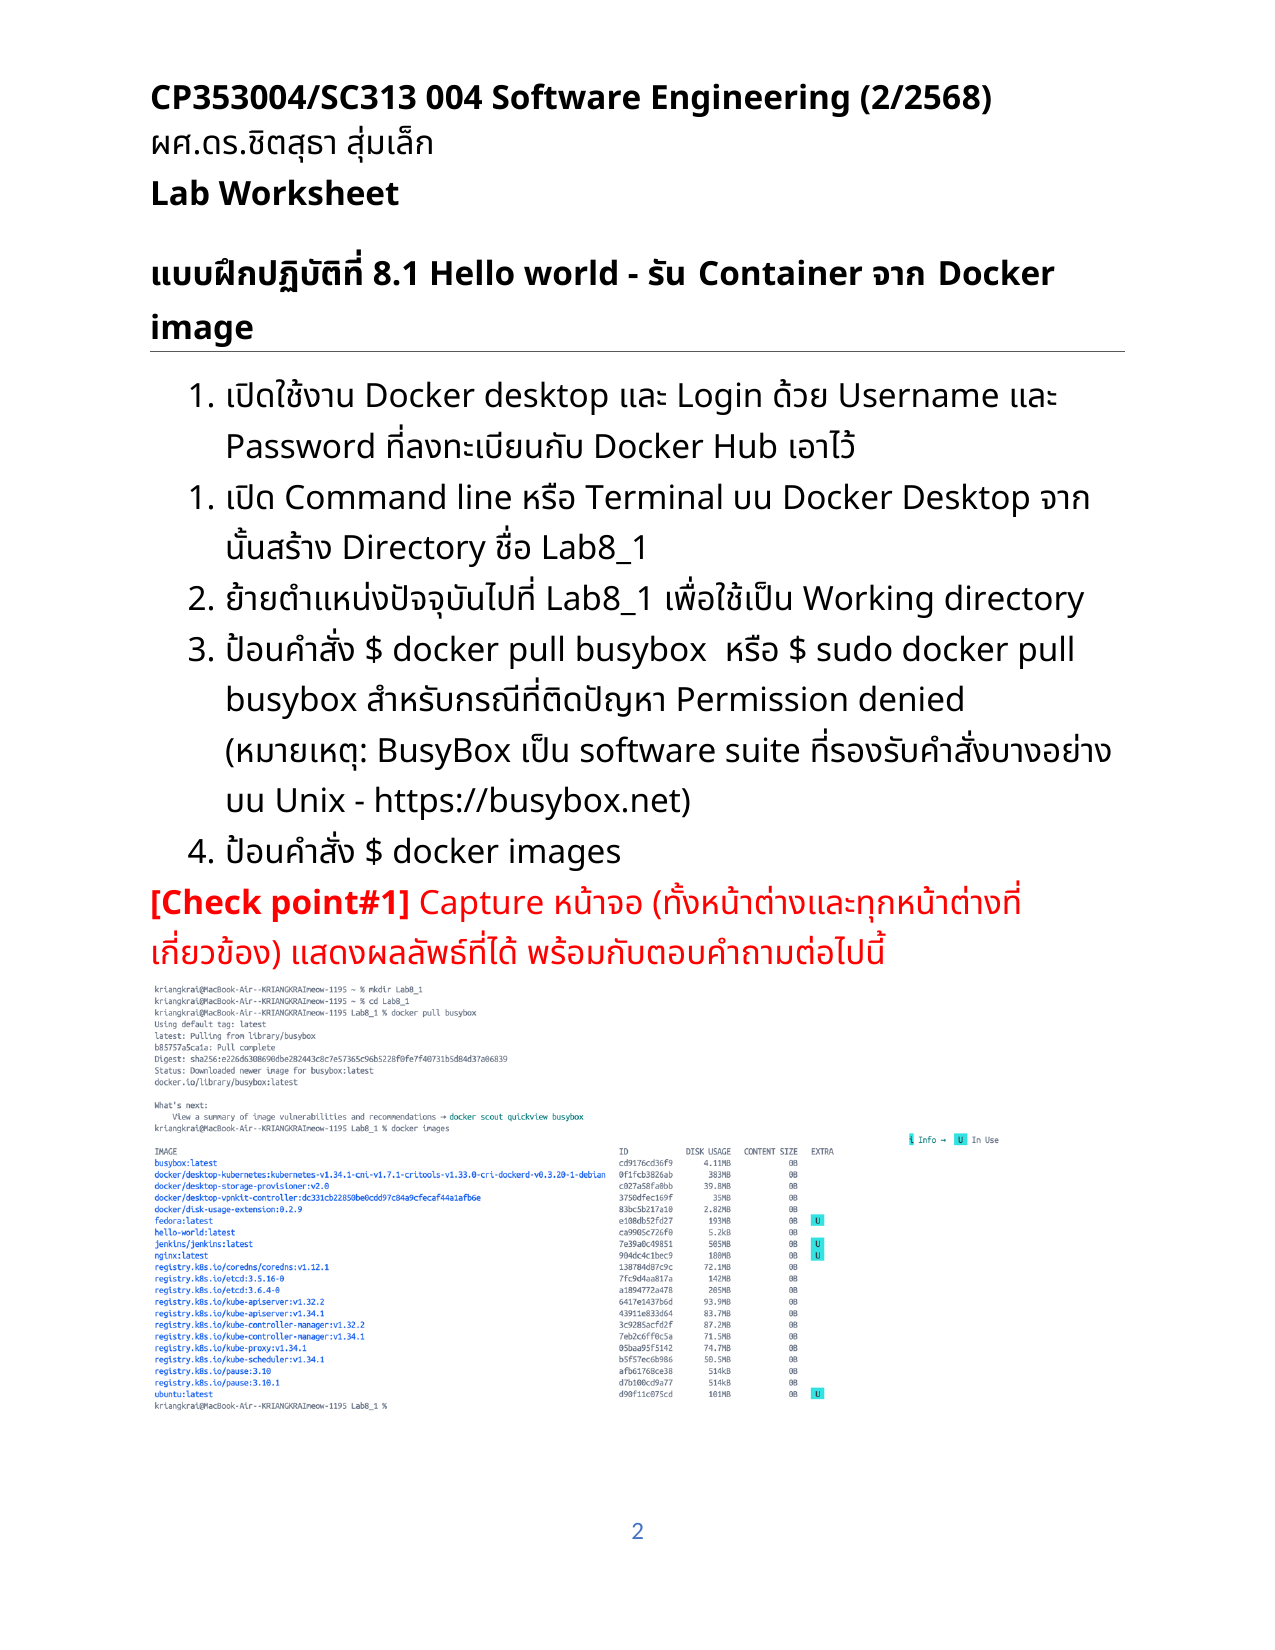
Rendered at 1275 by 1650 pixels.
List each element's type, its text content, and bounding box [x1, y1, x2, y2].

list ป้อนคำสั่ง $ docker pull busybox หรือ $ sudo docker pull busybox สำหรับกรณีที่ติดปัญหา Permission denied [187, 625, 1125, 727]
text [Check point#1] Capture หน้าจอ (ทั้งหน้าต่างและทุกหน้าต่างที่เกี่ยวข้อง) แสดงผลลัพธ์ที่ได้ พร้อมกับตอบคำถามต่อไปนี้ [150, 878, 1125, 979]
list ป้อนคำสั่ง $ docker images [187, 828, 1125, 878]
subtitle แบบฝึกปฏิบัติที่ 8.1 Hello world - รัน Container จาก Docker image [150, 249, 1125, 351]
list เปิดใช้งาน Docker desktop และ Login ด้วย Username และ Password ที่ลงทะเบียนกับ Docker Hub เอาไว้ [187, 372, 1125, 473]
picture [150, 979, 1125, 1429]
list (หมายเหตุ: BusyBox เป็น software suite ที่รองรับคำสั่งบางอย่างบน Unix - https://busybox.net) [225, 727, 1125, 828]
list ย้ายตำแหน่งปัจจุบันไปที่ Lab8_1 เพื่อใช้เป็น Working directory [187, 575, 1125, 625]
list เปิด Command line หรือ Terminal บน Docker Desktop จากนั้นสร้าง Directory ชื่อ Lab8_1 [187, 473, 1125, 575]
